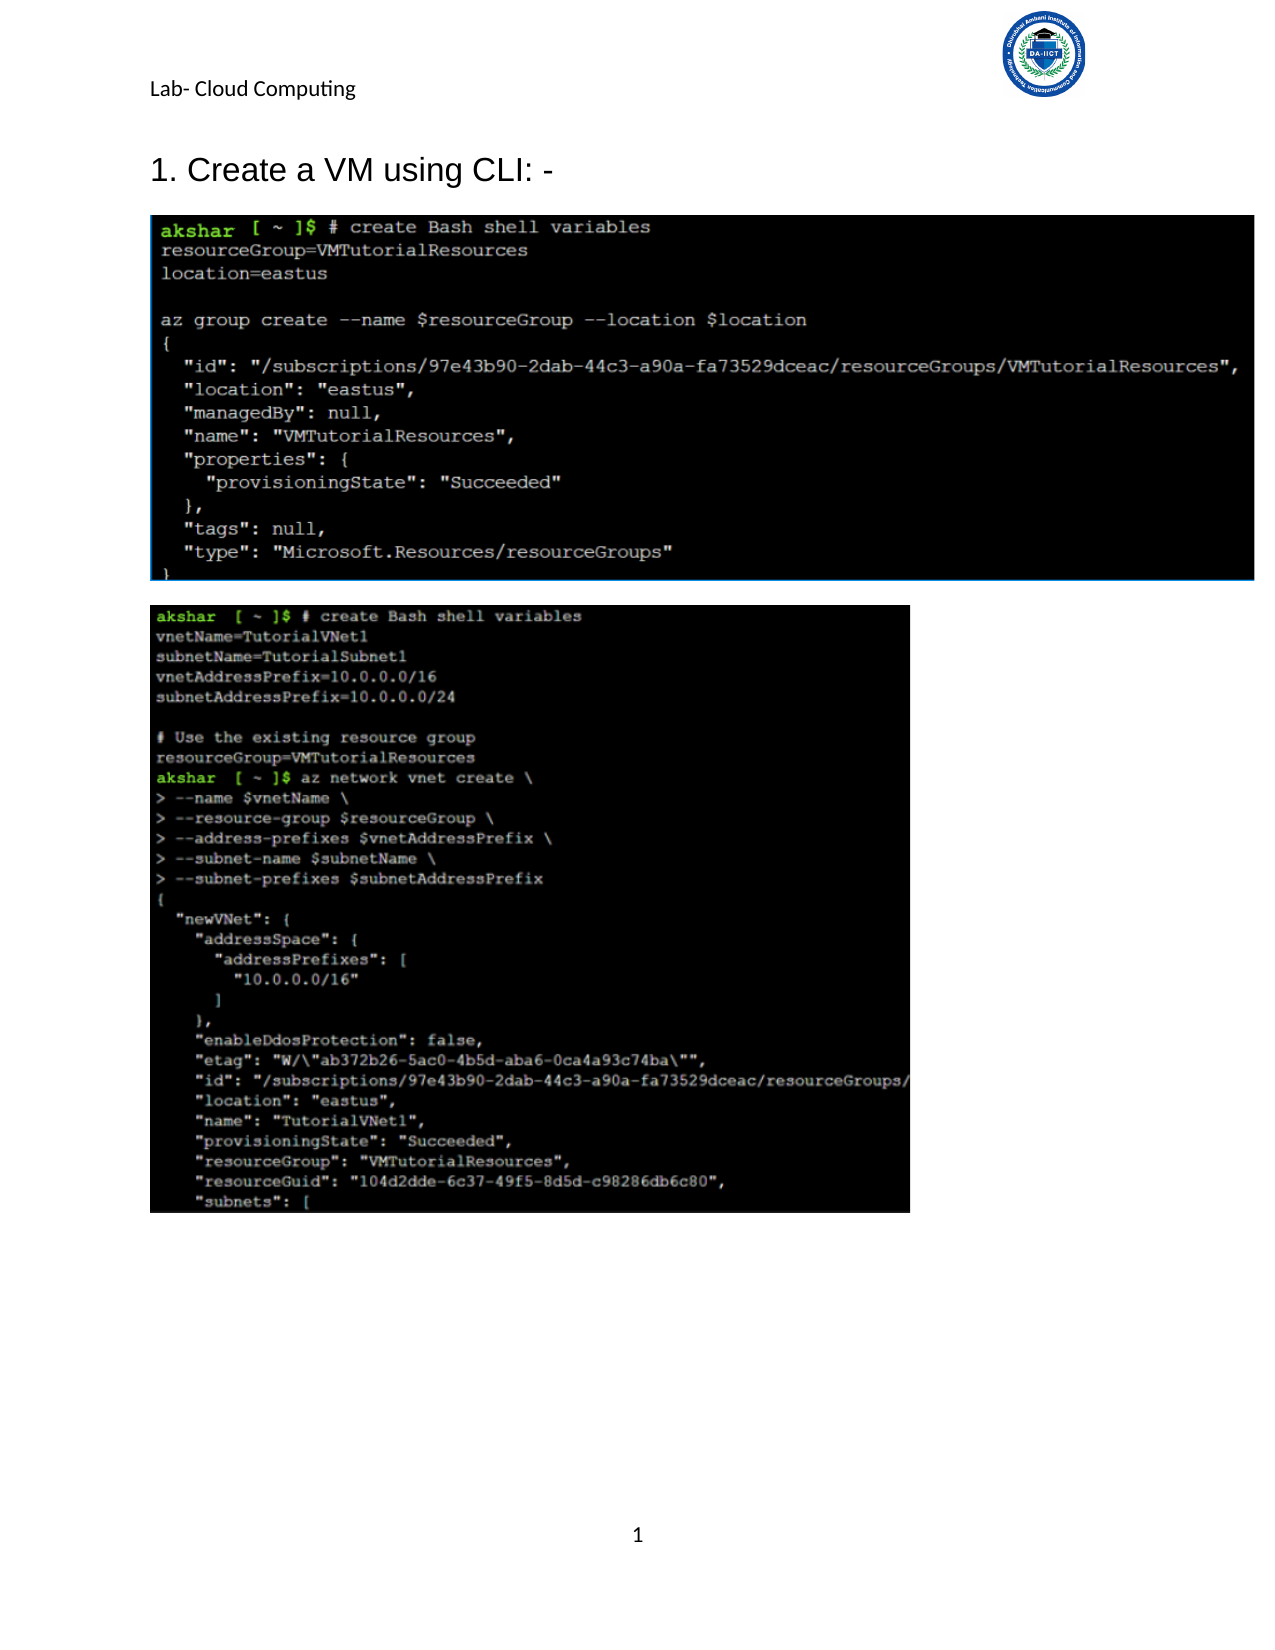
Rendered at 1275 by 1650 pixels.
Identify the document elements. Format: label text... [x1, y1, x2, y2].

picture [150, 605, 911, 1213]
picture [1002, 11, 1086, 97]
text 1. Create a VM using CLI: - [150, 150, 1125, 188]
picture [150, 215, 1255, 581]
